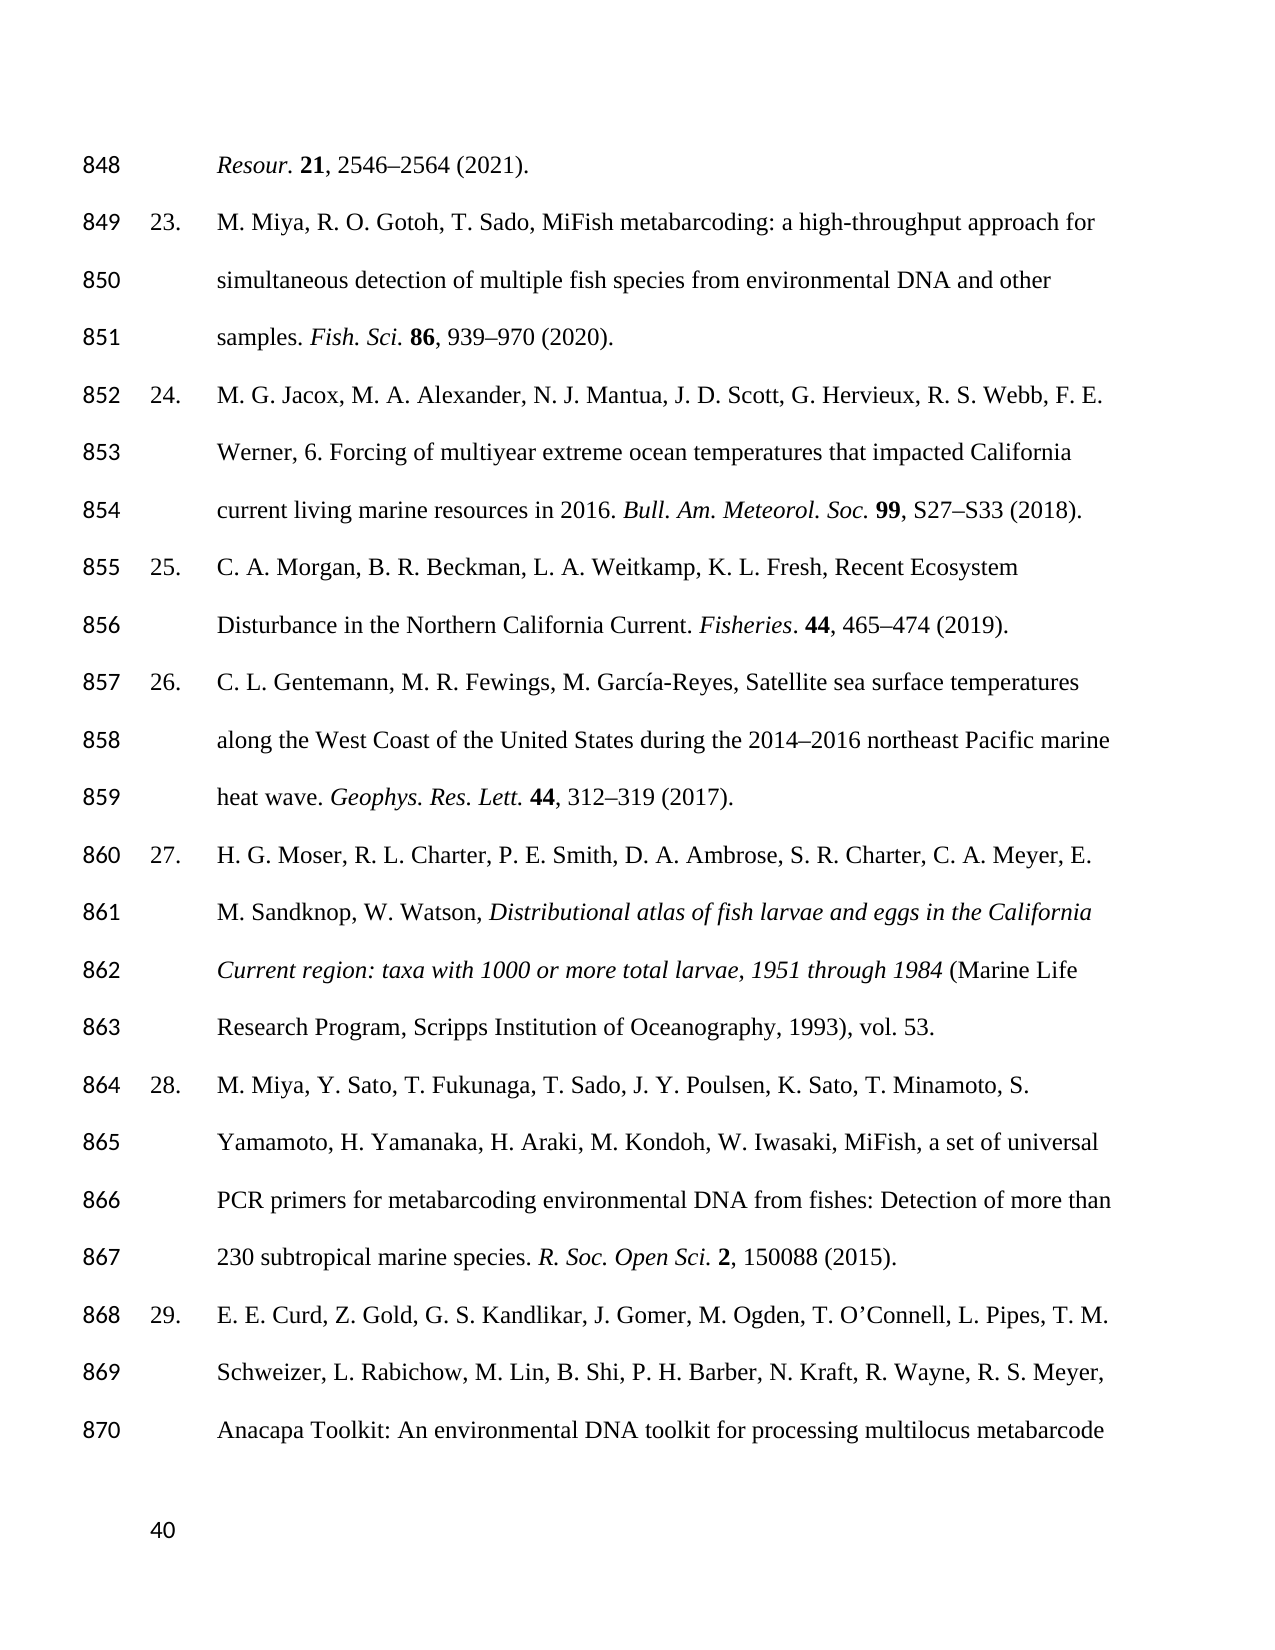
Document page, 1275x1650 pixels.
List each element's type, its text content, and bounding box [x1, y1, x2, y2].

text 26. C. L. Gentemann, M. R. Fewings, M. García-Reyes, Satellite sea surface temperatures along the West Coast of the United States during the 2014–2016 northeast Pacific marine heat wave. Geophys. Res. Lett. 44, 312–319 (2017). [150, 667, 1125, 811]
text 24. M. G. Jacox, M. A. Alexander, N. J. Mantua, J. D. Scott, G. Hervieux, R. S. Webb, F. E. Werner, 6. Forcing of multiyear extreme ocean temperatures that impacted California current living marine resources in 2016. Bull. Am. Meteorol. Soc. 99, S27–S33 (2018). [150, 380, 1125, 524]
text 23. M. Miya, R. O. Gotoh, T. Sado, MiFish metabarcoding: a high-throughput approach for simultaneous detection of multiple fish species from environmental DNA and other samples. Fish. Sci. 86, 939–970 (2020). [150, 207, 1125, 351]
text 28. M. Miya, Y. Sato, T. Fukunaga, T. Sado, J. Y. Poulsen, K. Sato, T. Minamoto, S. Yamamoto, H. Yamanaka, H. Araki, M. Kondoh, W. Iwasaki, MiFish, a set of universal PCR primers for metabarcoding environmental DNA from fishes: Detection of more than 230 subtropical marine species. R. Soc. Open Sci. 2, 150088 (2015). [150, 1070, 1125, 1271]
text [150, 150, 1125, 179]
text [150, 1300, 1125, 1444]
text 27. H. G. Moser, R. L. Charter, P. E. Smith, D. A. Ambrose, S. R. Charter, C. A. Meyer, E. M. Sandknop, W. Watson, Distributional atlas of fish larvae and eggs in the California Current region: taxa with 1000 or more total larvae, 1951 through 1984 (Marine Life Research Program, Scripps Institution of Oceanography, 1993), vol. 53. [150, 840, 1125, 1041]
text 25. C. A. Morgan, B. R. Beckman, L. A. Weitkamp, K. L. Fresh, Recent Ecosystem Disturbance in the Northern California Current. Fisheries. 44, 465–474 (2019). [150, 552, 1125, 639]
